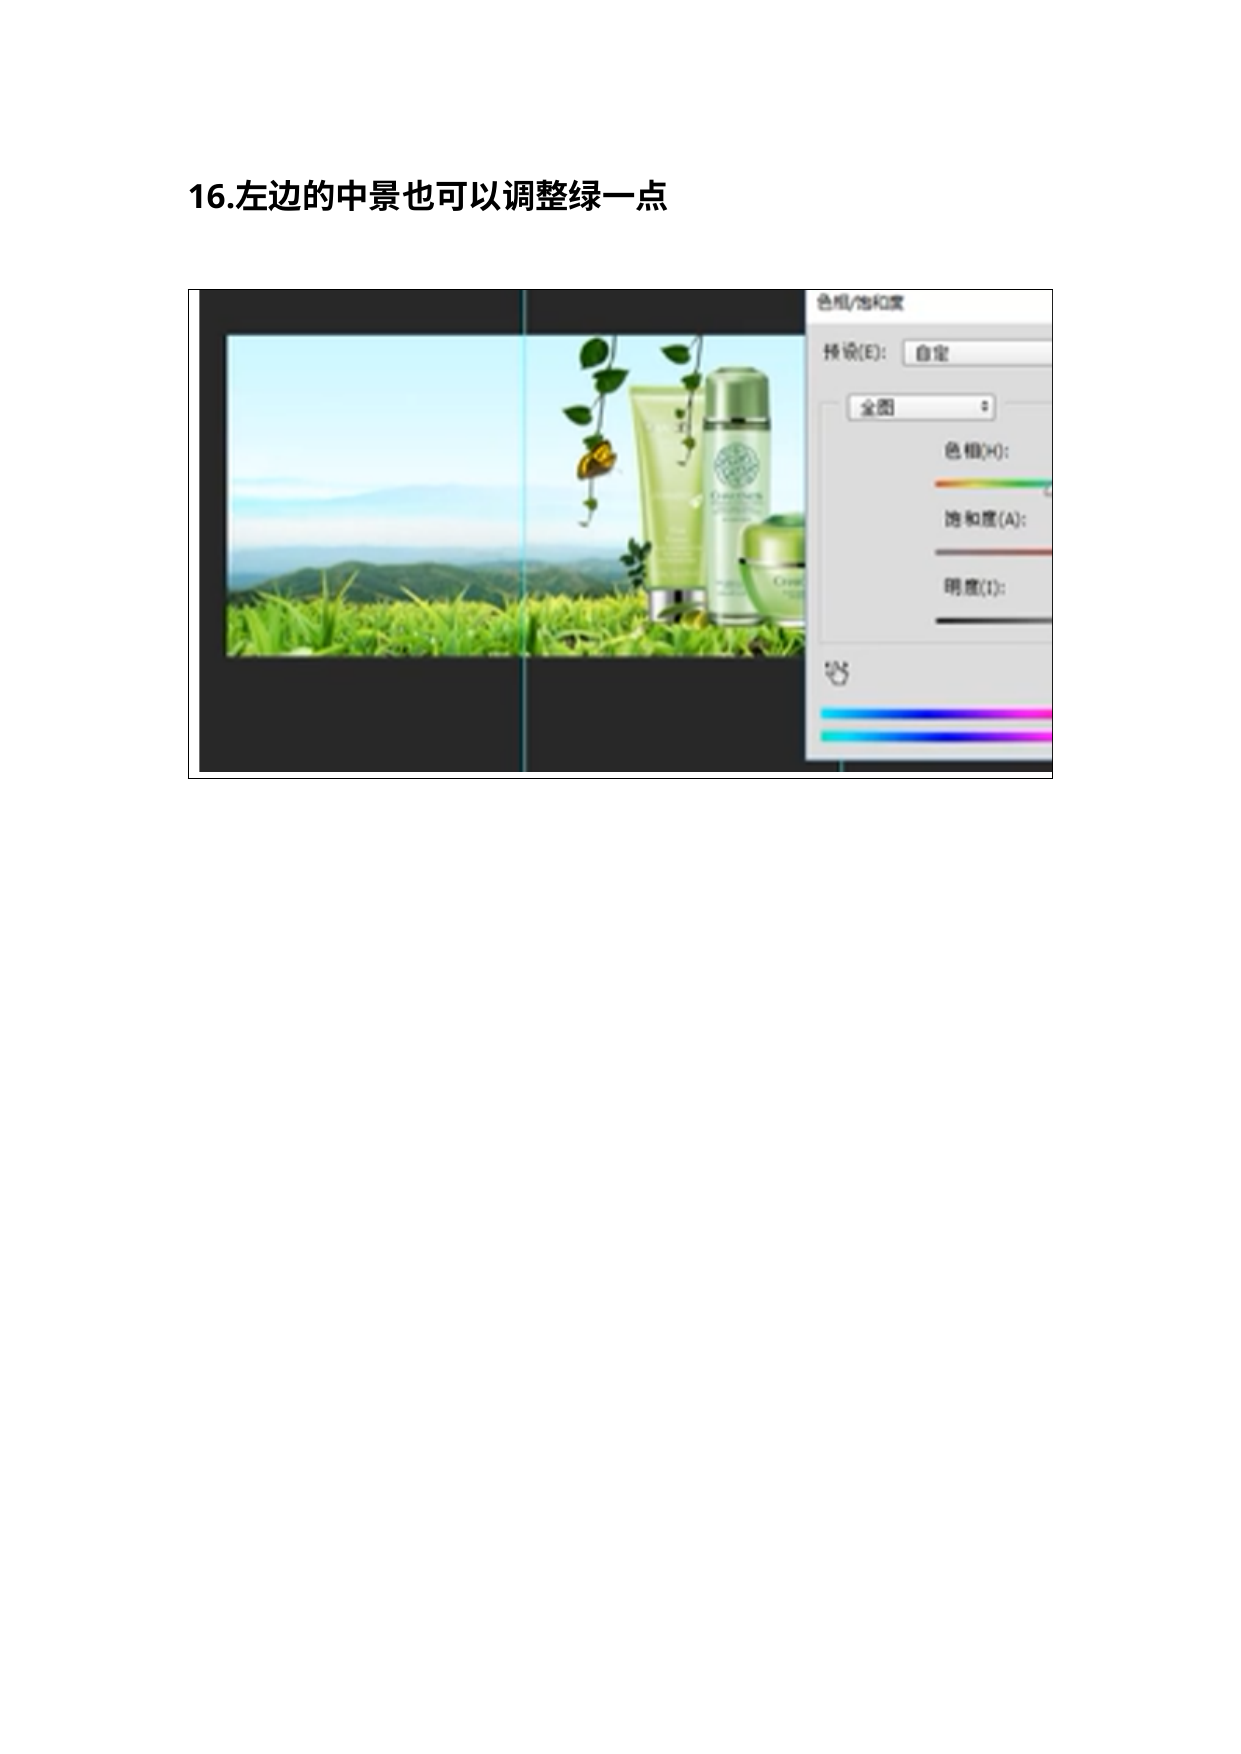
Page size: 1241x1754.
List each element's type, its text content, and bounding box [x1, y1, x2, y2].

table_header [189, 290, 1052, 778]
picture [199, 290, 1053, 772]
subtitle 16.左边的中景也可以调整绿一点 [187, 162, 1053, 227]
